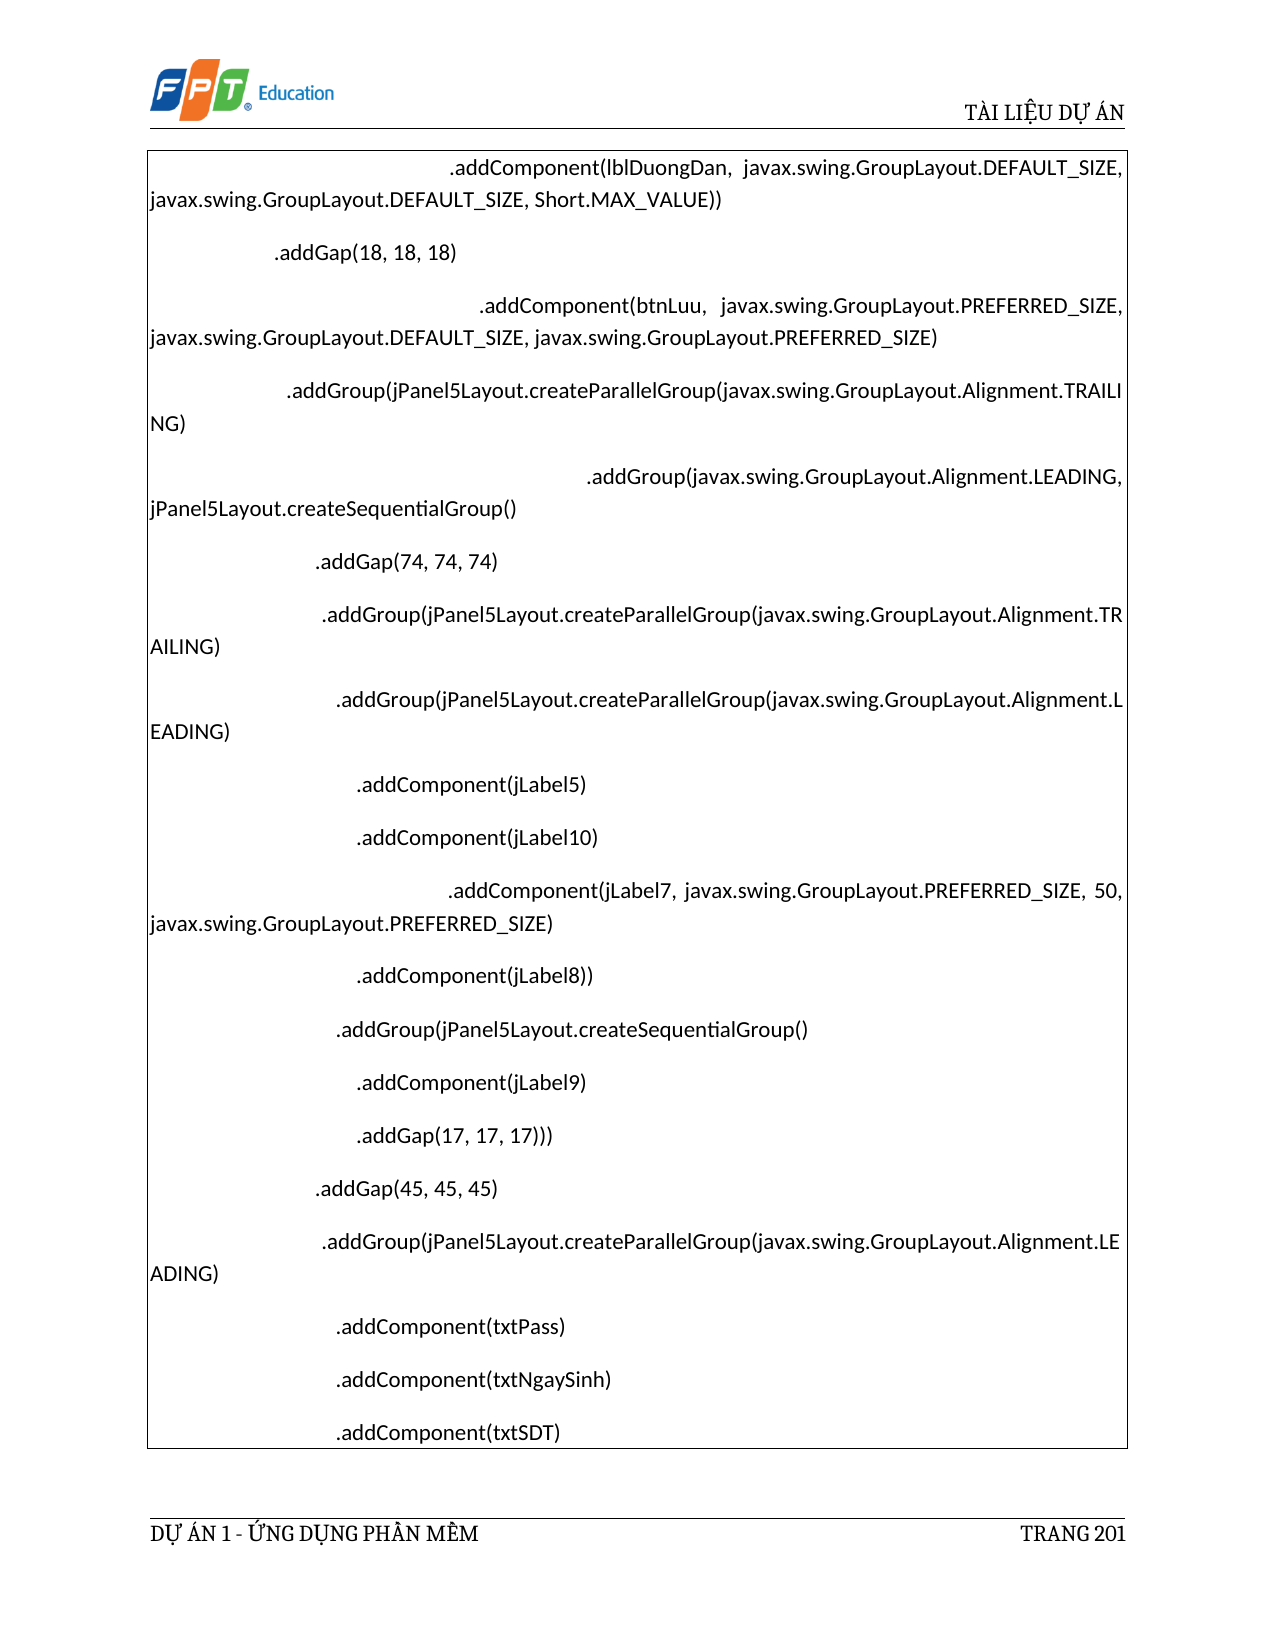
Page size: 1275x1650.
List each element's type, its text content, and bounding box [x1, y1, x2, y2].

text .addComponent(txtPass) [148, 1309, 1127, 1340]
text .addGroup(jPanel5Layout.createParallelGroup(javax.swing.GroupLayout.Alignment.LEADING) [148, 1224, 1127, 1287]
text .addComponent(txtSDT) [148, 1415, 1127, 1448]
text .addComponent(btnLuu, javax.swing.GroupLayout.PREFERRED_SIZE, javax.swing.GroupLayout.DEFAULT_SIZE, javax.swing.GroupLayout.PREFERRED_SIZE) [148, 288, 1127, 352]
text .addGroup(jPanel5Layout.createParallelGroup(javax.swing.GroupLayout.Alignment.LEADING) [148, 682, 1127, 745]
text .addGap(45, 45, 45) [148, 1171, 1127, 1202]
text .addComponent(jLabel5) [148, 767, 1127, 798]
text .addGap(17, 17, 17))) [148, 1118, 1127, 1149]
text .addGap(18, 18, 18) [148, 235, 1127, 266]
text .addGroup(jPanel5Layout.createParallelGroup(javax.swing.GroupLayout.Alignment.TRAILING) [148, 373, 1127, 437]
text .addComponent(jLabel10) [148, 820, 1127, 851]
text .addComponent(jLabel7, javax.swing.GroupLayout.PREFERRED_SIZE, 50, javax.swing.GroupLayout.PREFERRED_SIZE) [148, 873, 1127, 937]
text .addComponent(jLabel8)) [148, 958, 1127, 990]
text .addComponent(lblDuongDan, javax.swing.GroupLayout.DEFAULT_SIZE, javax.swing.GroupLayout.DEFAULT_SIZE, Short.MAX_VALUE)) [148, 151, 1127, 213]
text .addGroup(jPanel5Layout.createSequentialGroup() [148, 1012, 1127, 1043]
text .addGroup(jPanel5Layout.createParallelGroup(javax.swing.GroupLayout.Alignment.TRAILING) [148, 597, 1127, 660]
text .addComponent(jLabel9) [148, 1064, 1127, 1096]
text .addComponent(txtNgaySinh) [148, 1362, 1127, 1393]
text .addGap(74, 74, 74) [148, 544, 1127, 575]
picture [150, 59, 336, 121]
text .addGroup(javax.swing.GroupLayout.Alignment.LEADING, jPanel5Layout.createSequentialGroup() [148, 459, 1127, 522]
